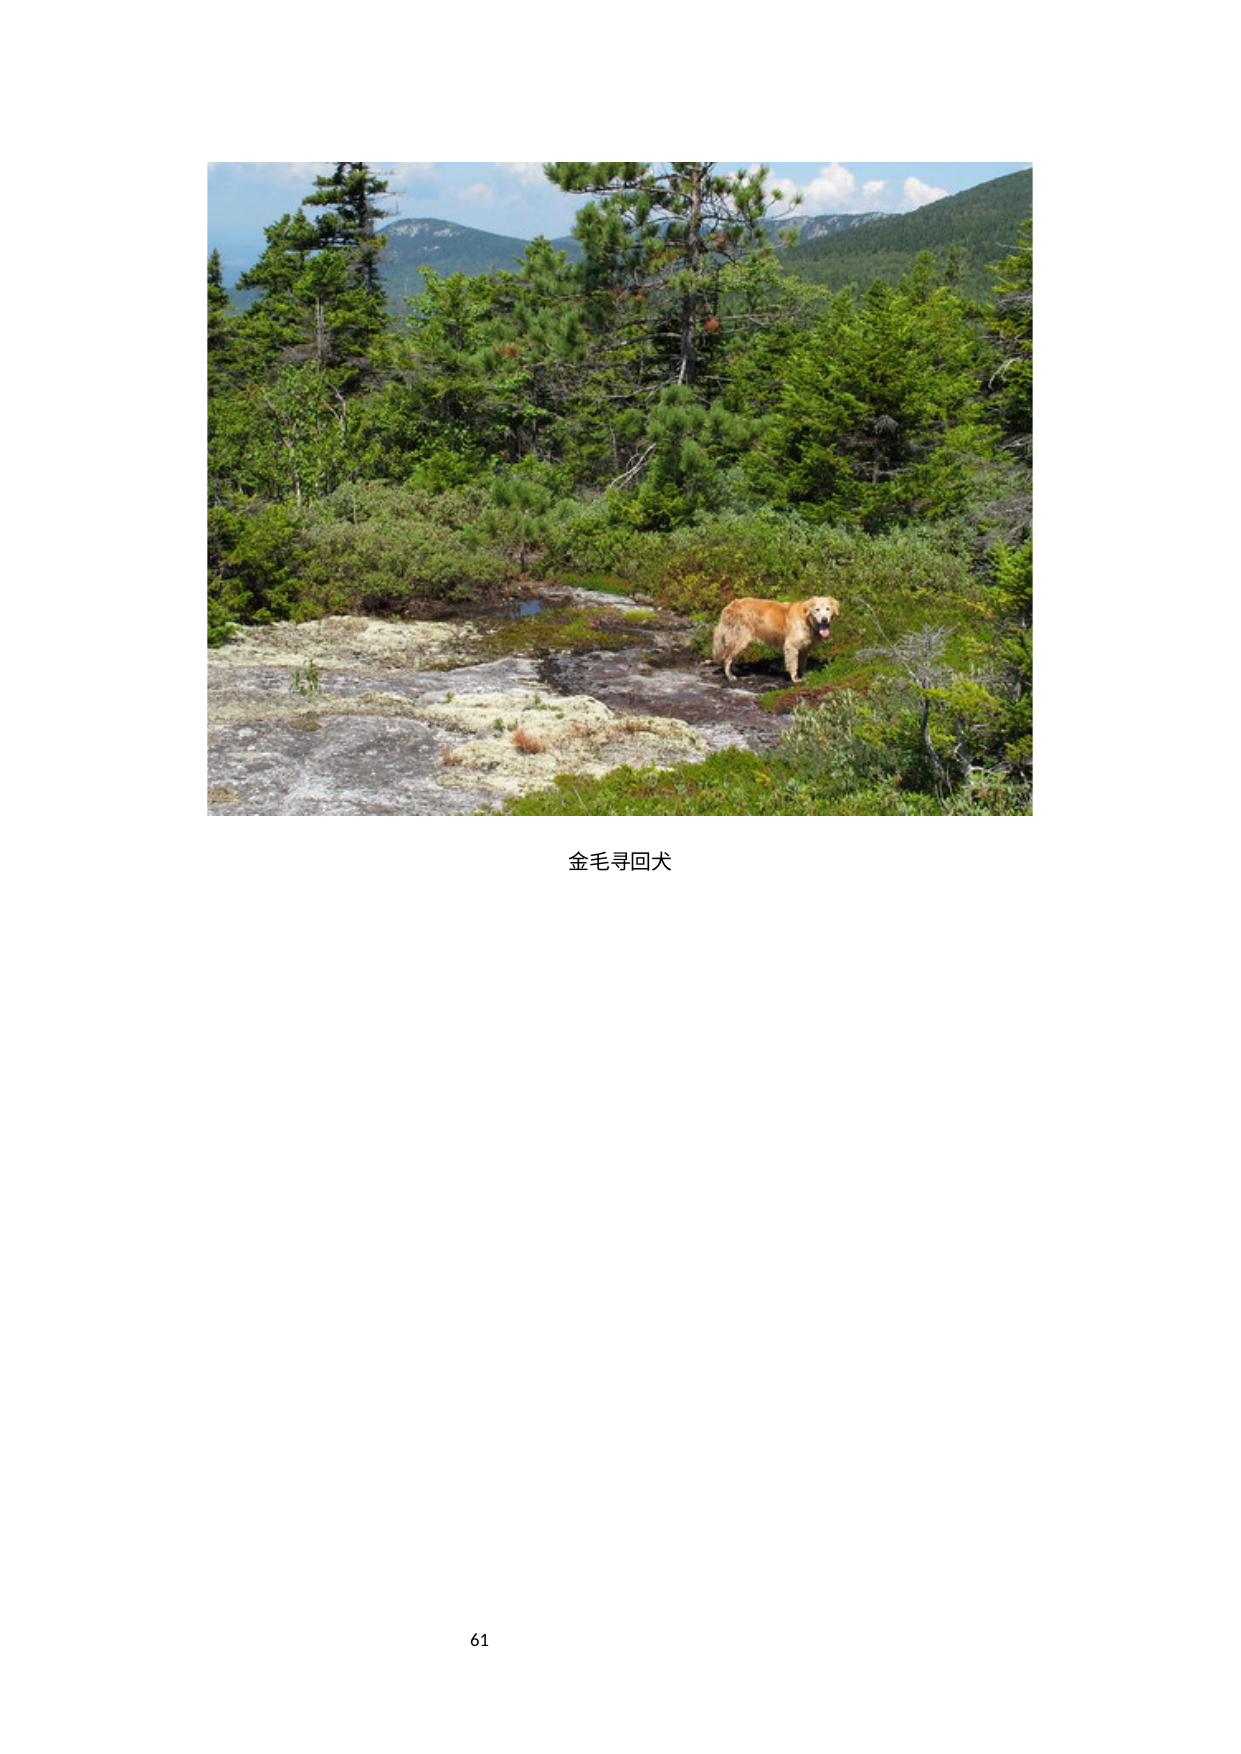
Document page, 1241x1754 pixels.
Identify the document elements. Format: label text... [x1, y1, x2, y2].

picture [207, 162, 1033, 816]
text 金毛寻回犬 [187, 844, 1053, 877]
